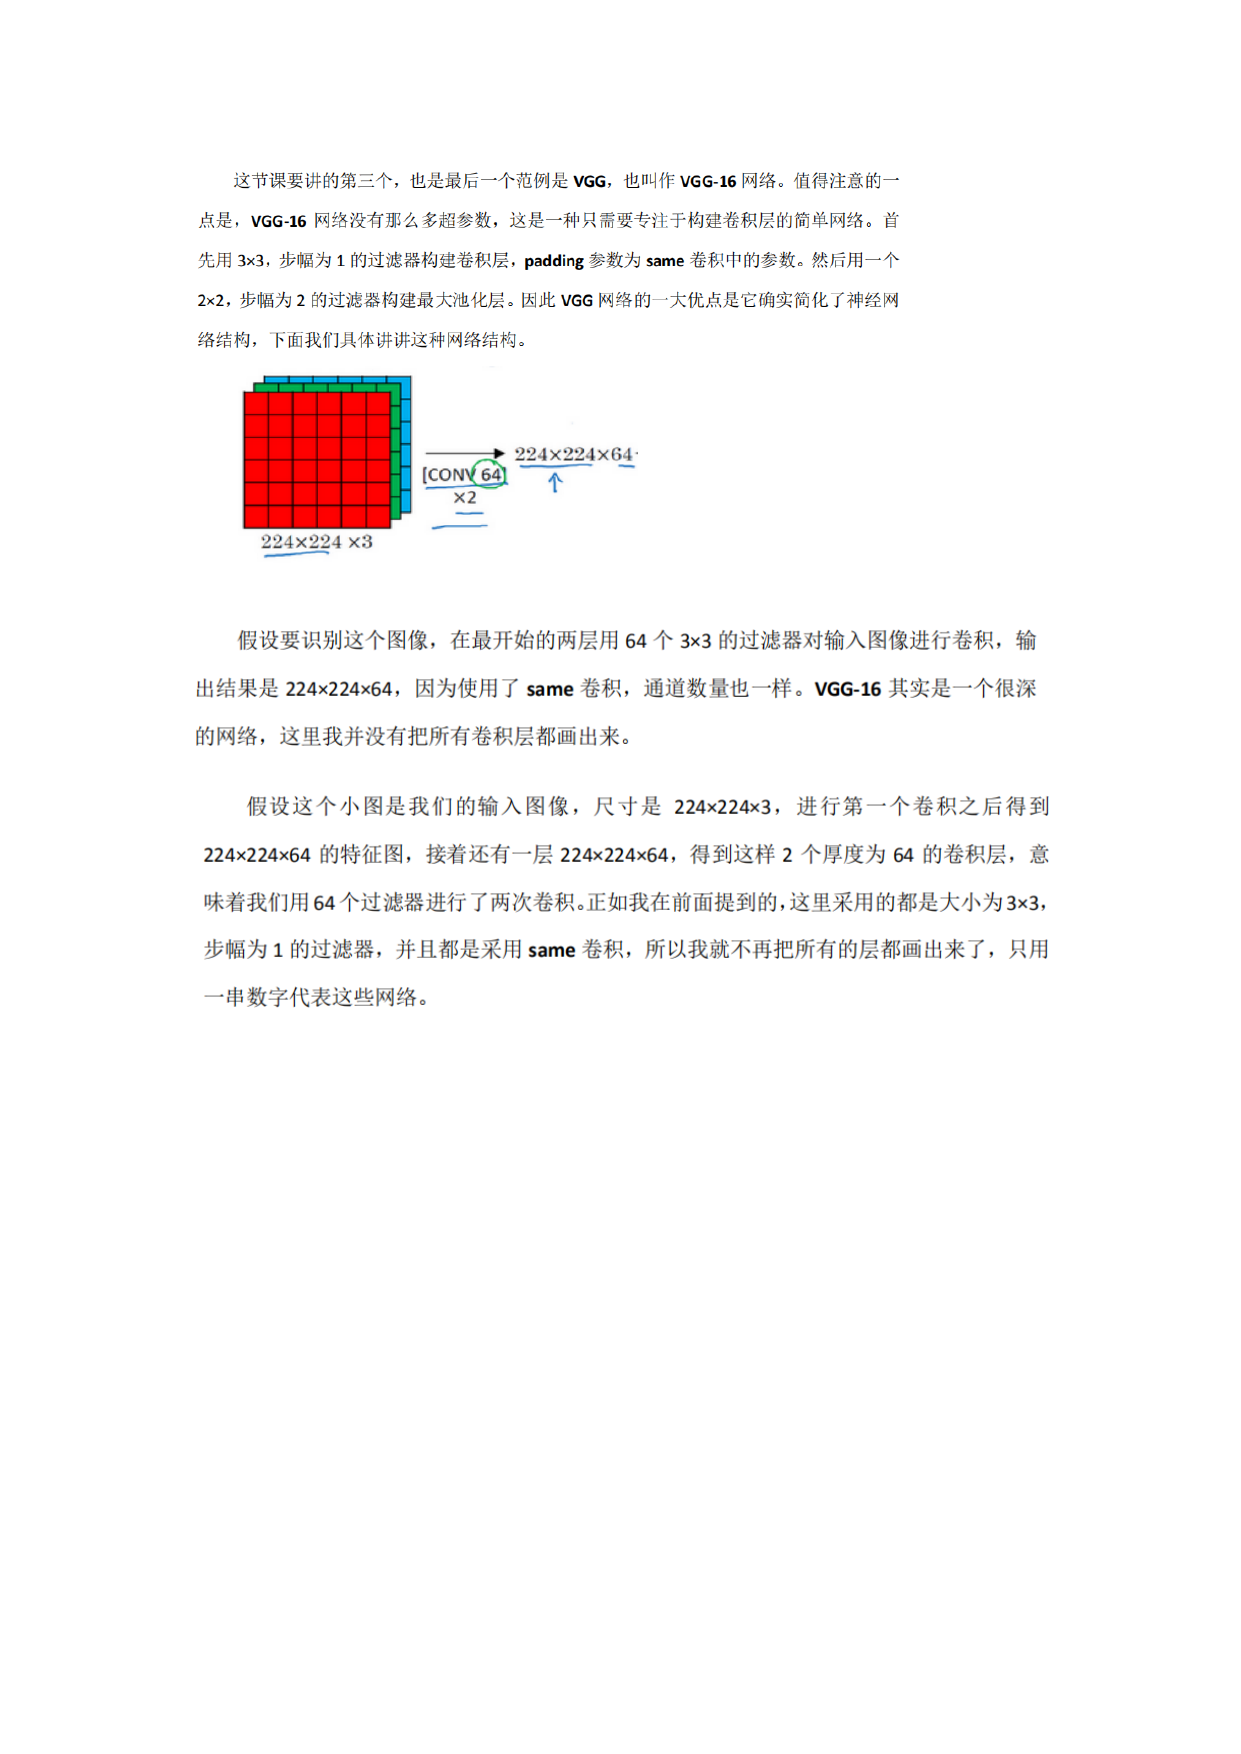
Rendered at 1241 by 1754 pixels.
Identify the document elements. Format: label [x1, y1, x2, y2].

picture [187, 617, 1053, 753]
picture [187, 779, 1053, 1016]
picture [187, 162, 901, 564]
